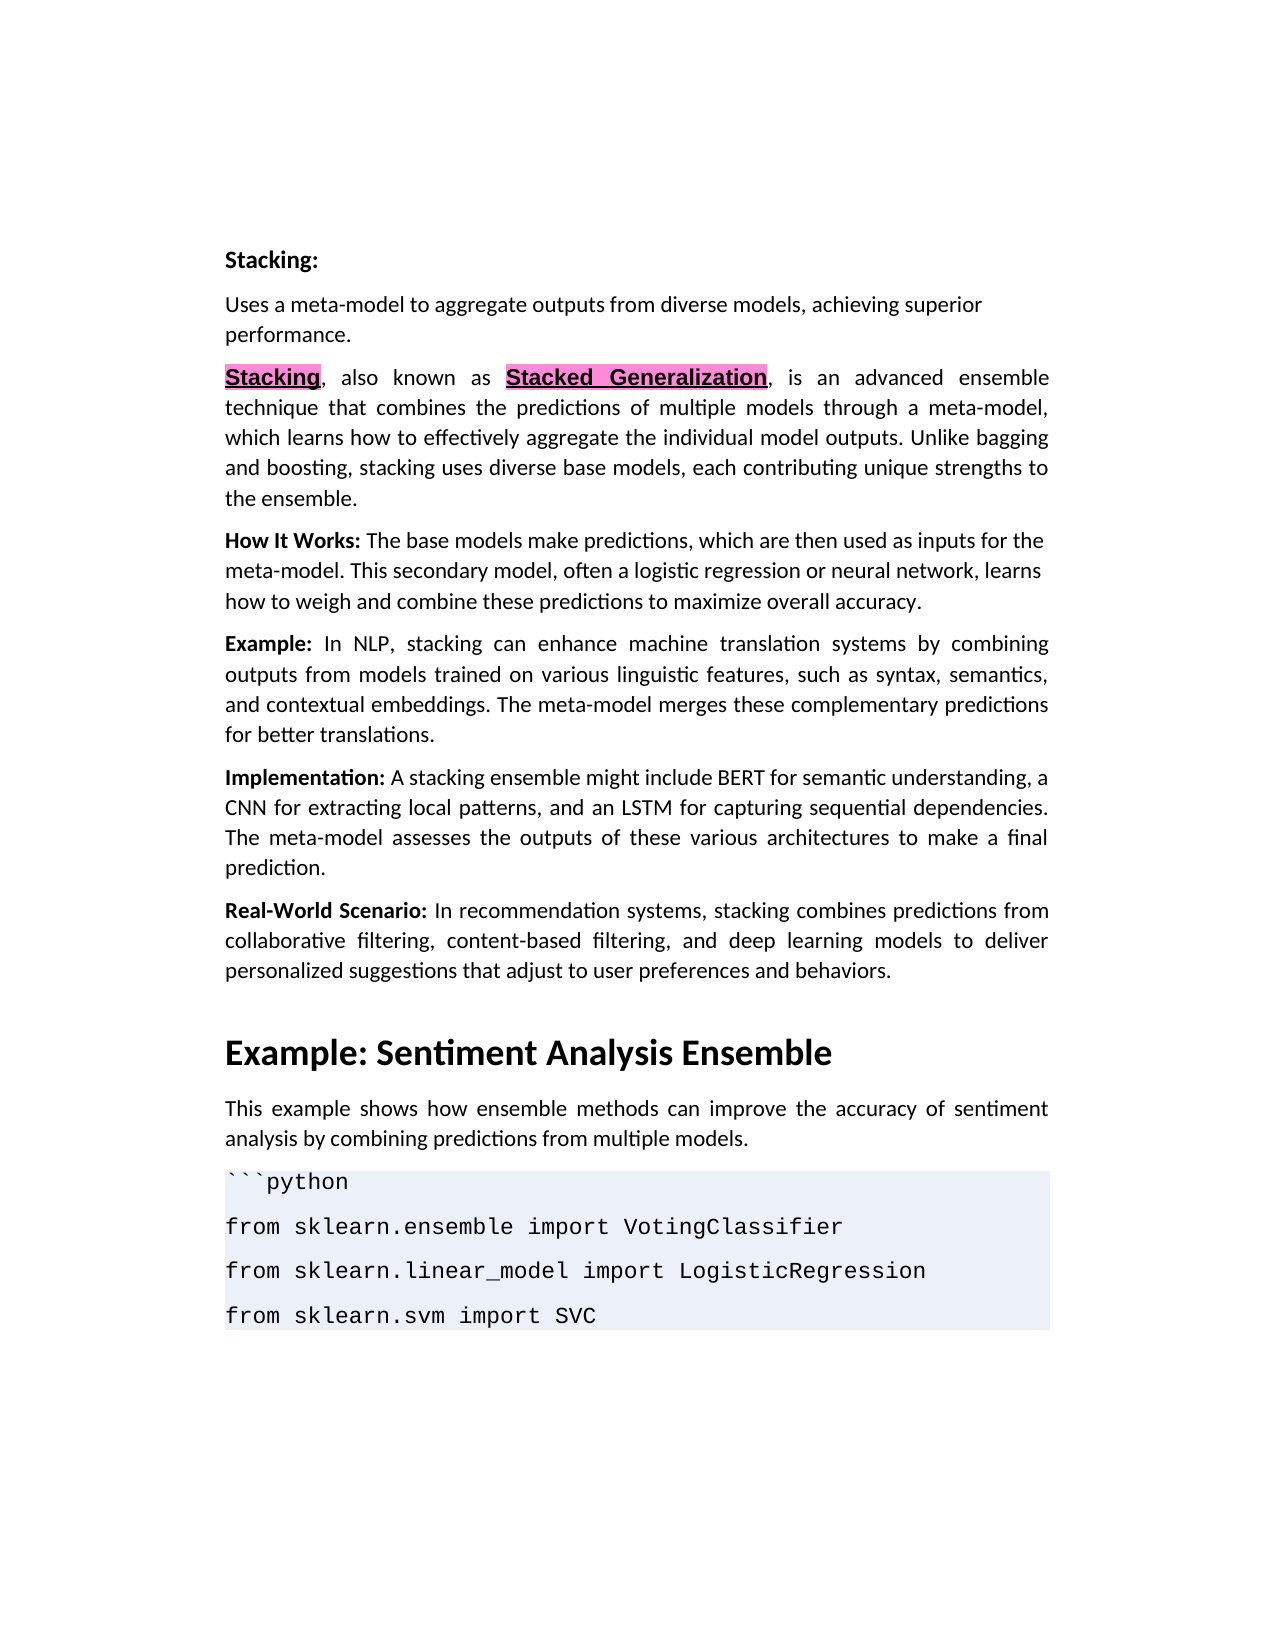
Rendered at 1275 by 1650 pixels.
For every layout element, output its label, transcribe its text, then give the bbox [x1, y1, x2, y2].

subtitle Stacking: [225, 244, 1050, 275]
text from sklearn.linear_model import LogisticRegression [225, 1260, 1050, 1286]
text Stacking, also known as Stacked Generalization, is an advanced ensemble technique that combines the predictions of multiple models through a meta-model, which learns how to effectively aggregate the individual model outputs. Unlike bagging and boosting, stacking uses diverse base models, each contributing unique strengths to the ensemble. [225, 363, 1050, 512]
text This example shows how ensemble methods can improve the accuracy of sentiment analysis by combining predictions from multiple models. [225, 1094, 1050, 1152]
text from sklearn.svm import SVC [225, 1304, 1050, 1330]
text ```python [225, 1171, 1050, 1197]
text Example: Sentiment Analysis Ensemble [225, 1028, 1050, 1074]
text Example: In NLP, stacking can enhance machine translation systems by combining outputs from models trained on various linguistic features, such as syntax, semantics, and contextual embeddings. The meta-model merges these complementary predictions for better translations. [225, 629, 1050, 748]
text from sklearn.ensemble import VotingClassifier [225, 1215, 1050, 1241]
text Implementation: A stacking ensemble might include BERT for semantic understanding, a CNN for extracting local patterns, and an LSTM for capturing sequential dependencies. The meta-model assesses the outputs of these various architectures to make a final prediction. [225, 763, 1050, 881]
text How It Works: The base models make predictions, which are then used as inputs for the meta-model. This secondary model, often a logistic regression or neural network, learns how to weigh and combine these predictions to maximize overall accuracy. [225, 526, 1050, 615]
text Uses a meta-model to aggregate outputs from diverse models, achieving superior performance. [225, 290, 1050, 348]
text Real-World Scenario: In recommendation systems, stacking combines predictions from collaborative filtering, content-based filtering, and deep learning models to deliver personalized suggestions that adjust to user preferences and behaviors. [225, 896, 1050, 984]
